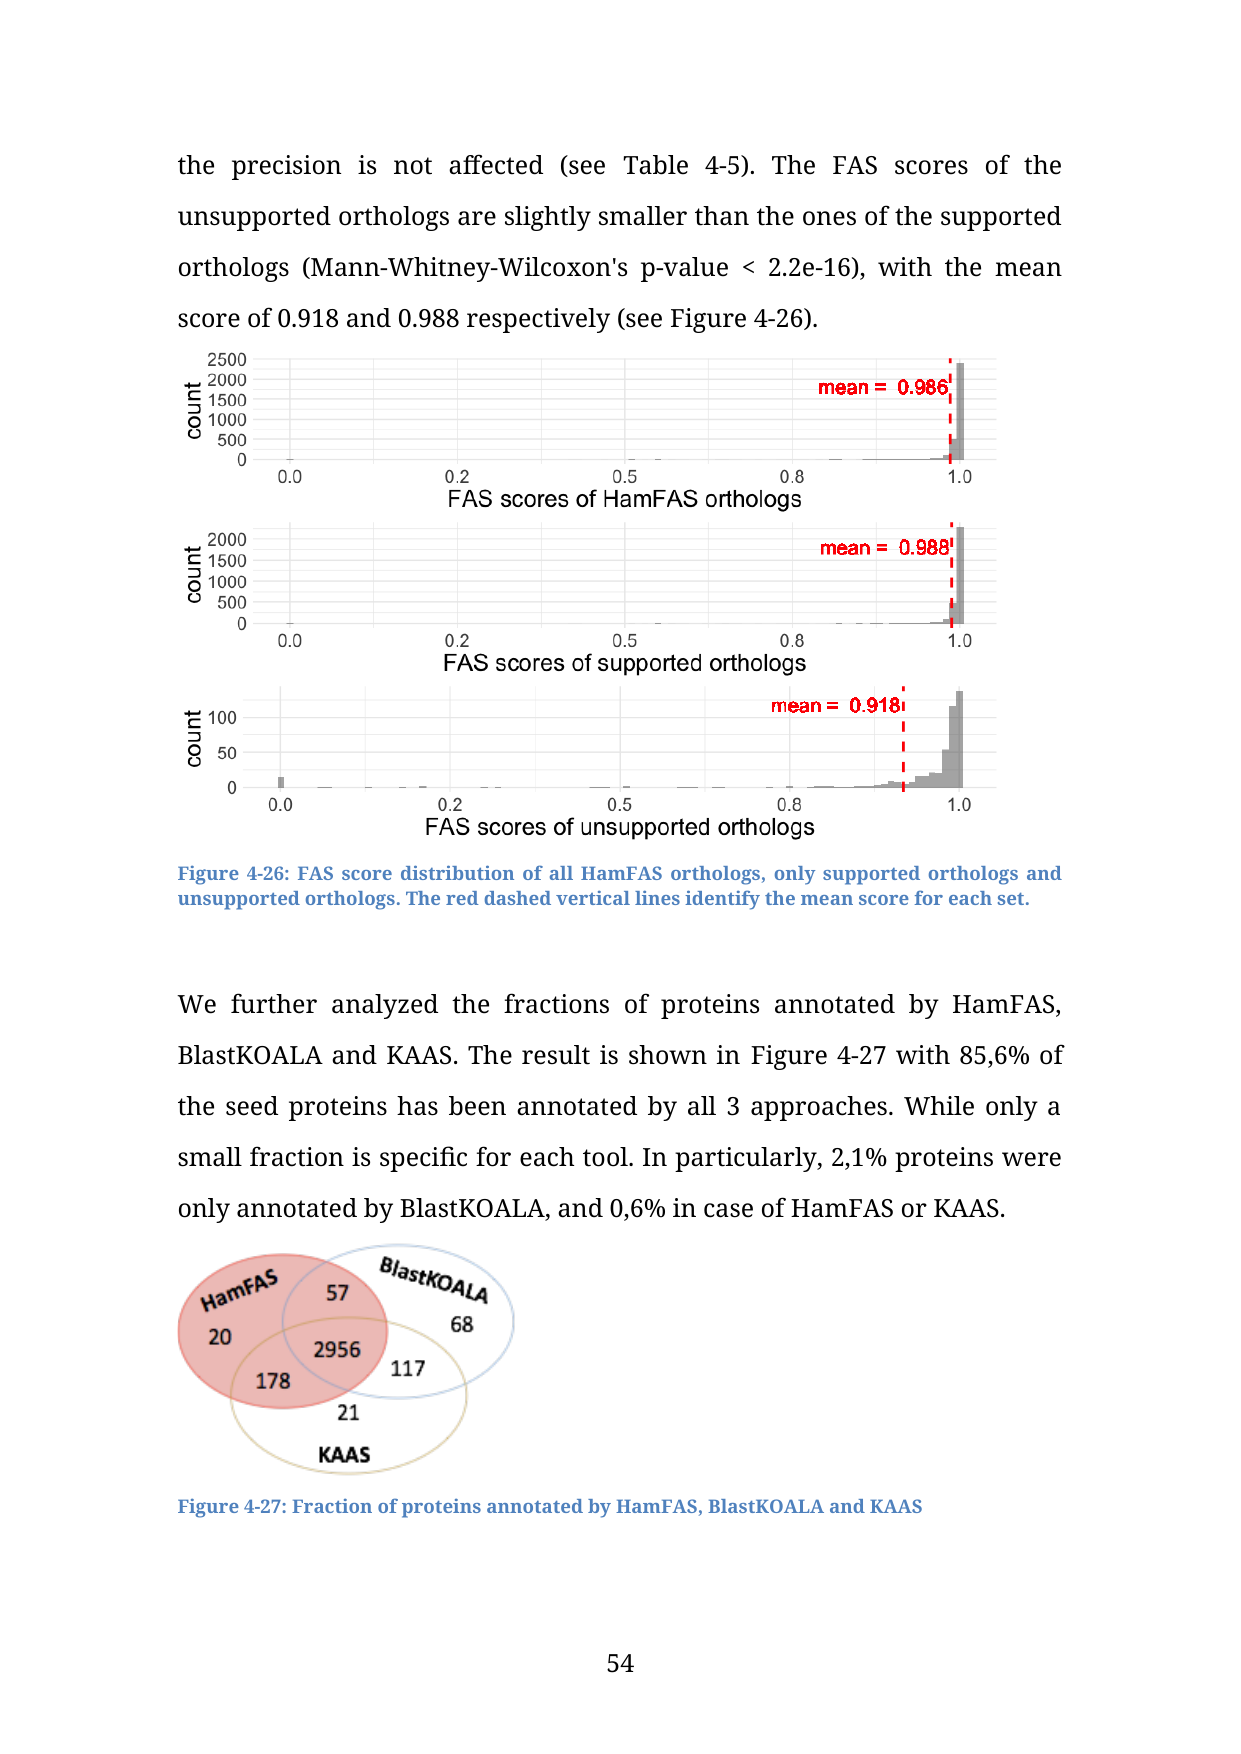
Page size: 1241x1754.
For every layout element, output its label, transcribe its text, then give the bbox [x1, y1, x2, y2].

picture [177, 351, 1003, 843]
picture [177, 1241, 516, 1477]
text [177, 148, 1063, 335]
